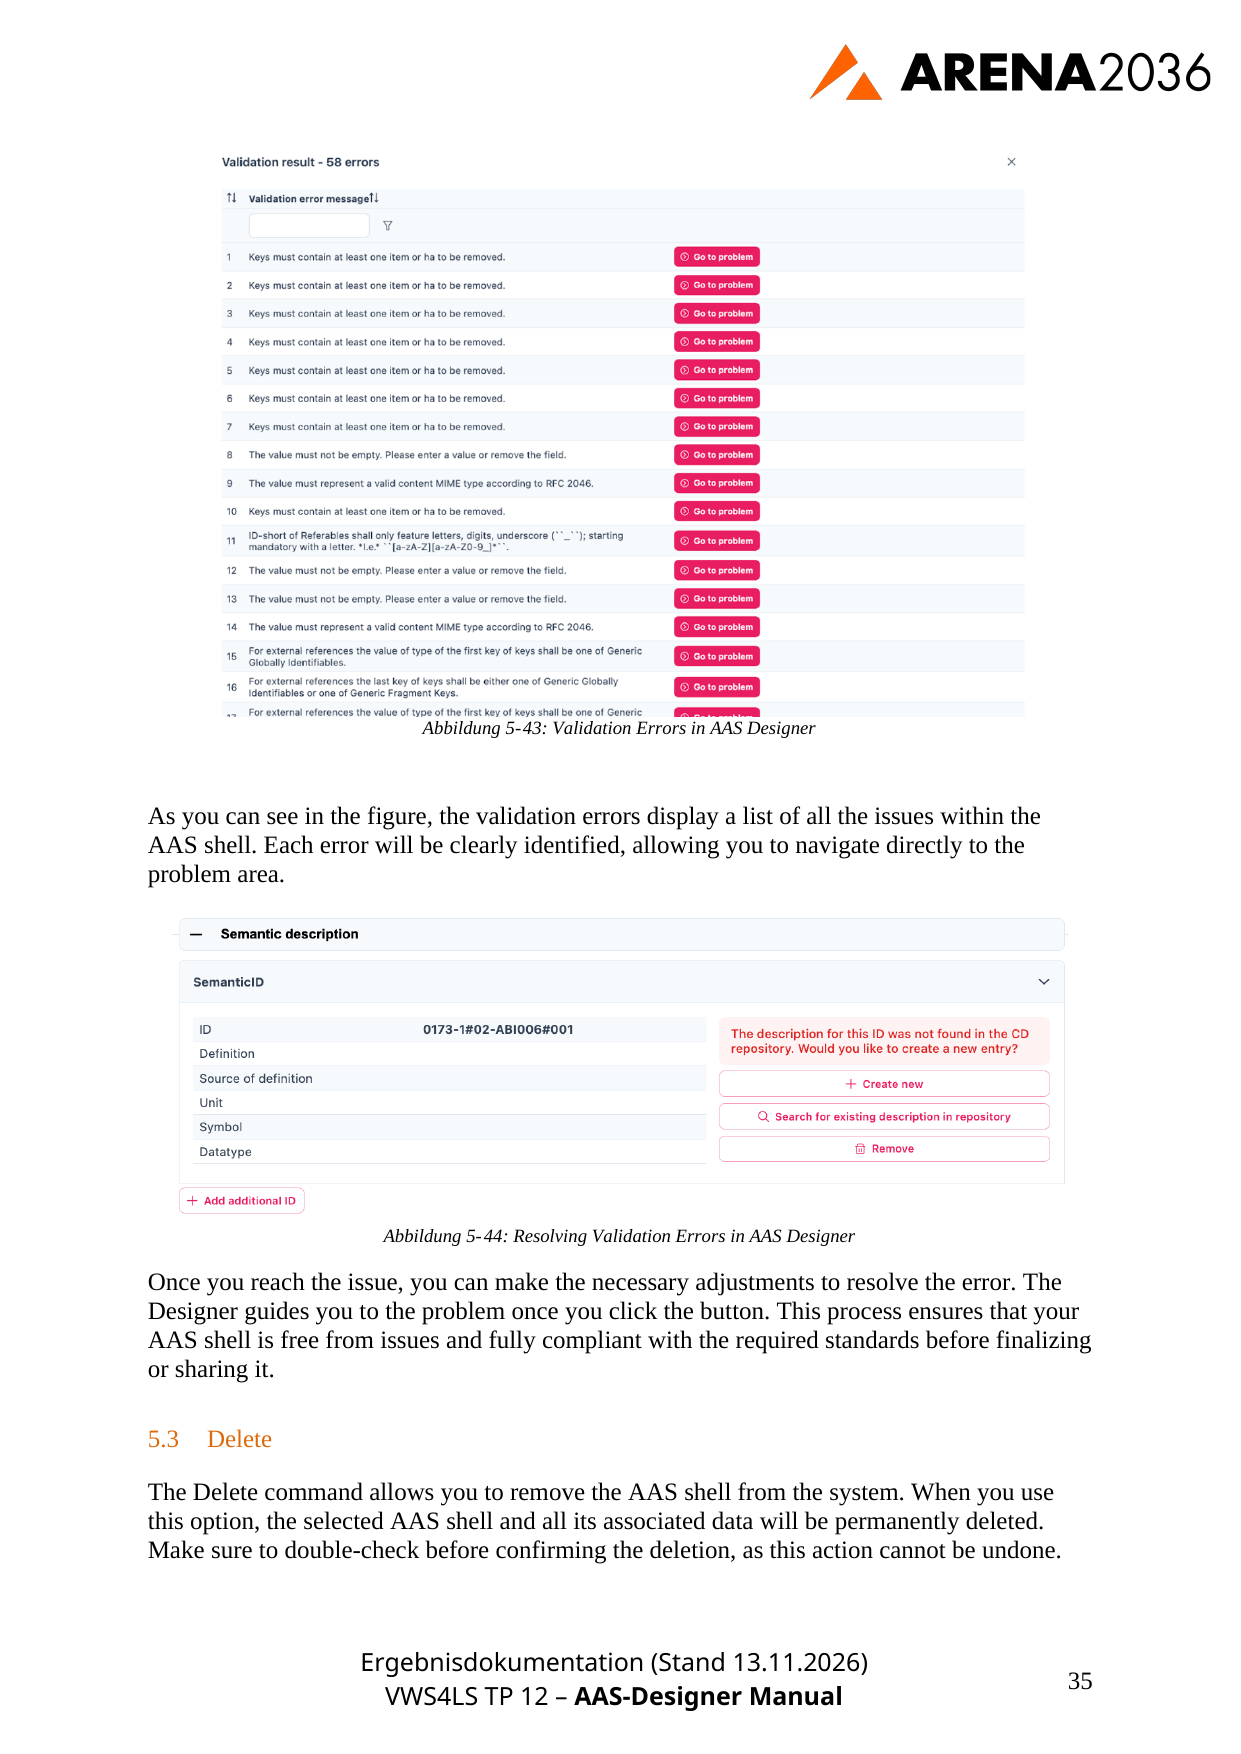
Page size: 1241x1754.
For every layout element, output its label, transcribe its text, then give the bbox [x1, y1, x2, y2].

text As you can see in the figure, the validation errors display a list of all the issues within the AAS shell. Each error will be clearly identified, allowing you to navigate directly to the problem area. [148, 801, 1092, 888]
text The Delete command allows you to remove the AAS shell from the system. When you use this option, the selected AAS shell and all its associated data will be permanently deleted. Make sure to double-check before confirming the deletion, as this action cannot be undone. [148, 1477, 1092, 1564]
text Once you reach the issue, you can make the necessary adjustments to resolve the error. The Designer guides you to the problem once you click the button. This process ensures that your AAS shell is free from issues and fully compliant with the required standards before finalizing or sharing it. [148, 1267, 1092, 1382]
picture [809, 44, 1211, 100]
picture [211, 147, 1029, 717]
picture [171, 916, 1069, 1226]
subtitle Delete [148, 1424, 1092, 1452]
